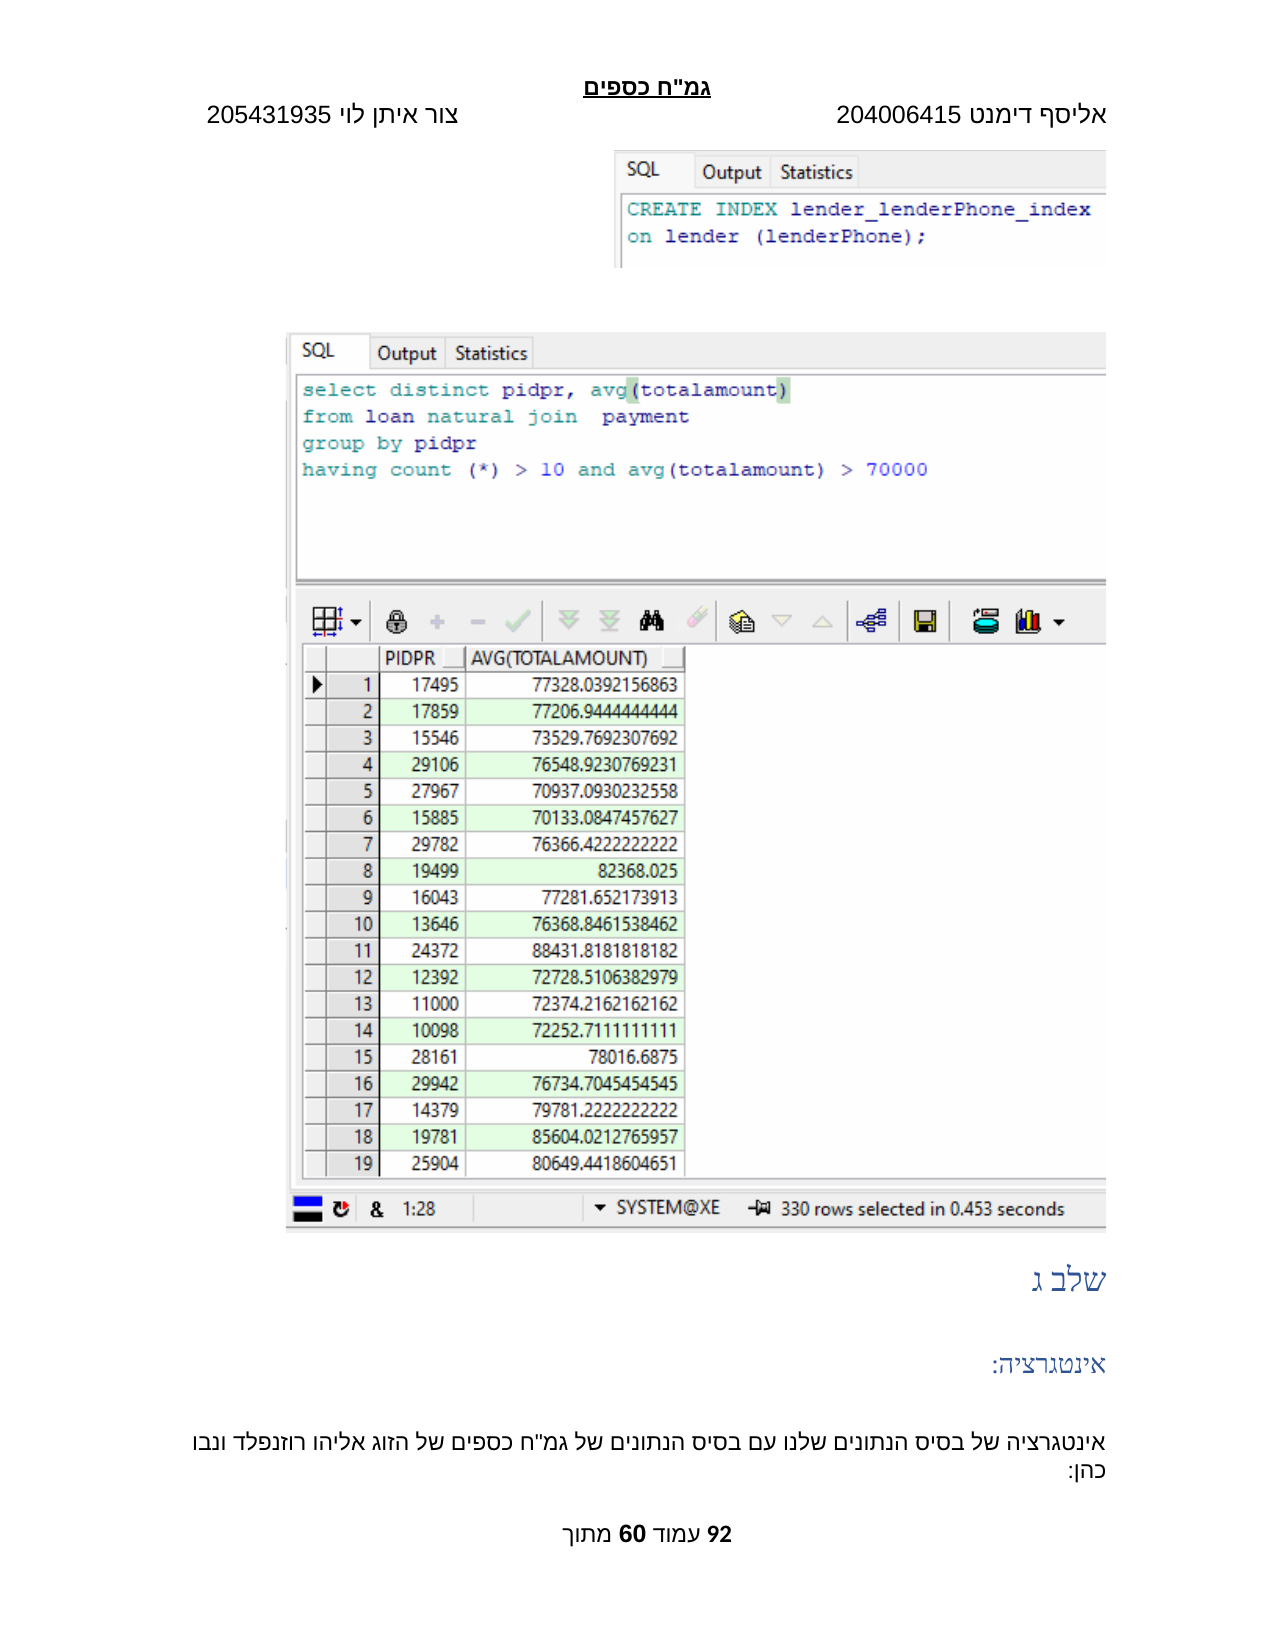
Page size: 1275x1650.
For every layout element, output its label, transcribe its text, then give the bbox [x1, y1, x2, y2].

subtitle שלב ג [187, 1260, 1106, 1298]
picture [613, 150, 1107, 268]
subtitle אינטגרציה: [187, 1348, 1106, 1379]
text אינטגרציה של בסיס הנתונים שלנו עם בסיס הנתונים של גמ"ח כספים של הזוג אליהו רוזנפלד ונבו כהן: [187, 1429, 1106, 1484]
picture [285, 332, 1107, 1233]
